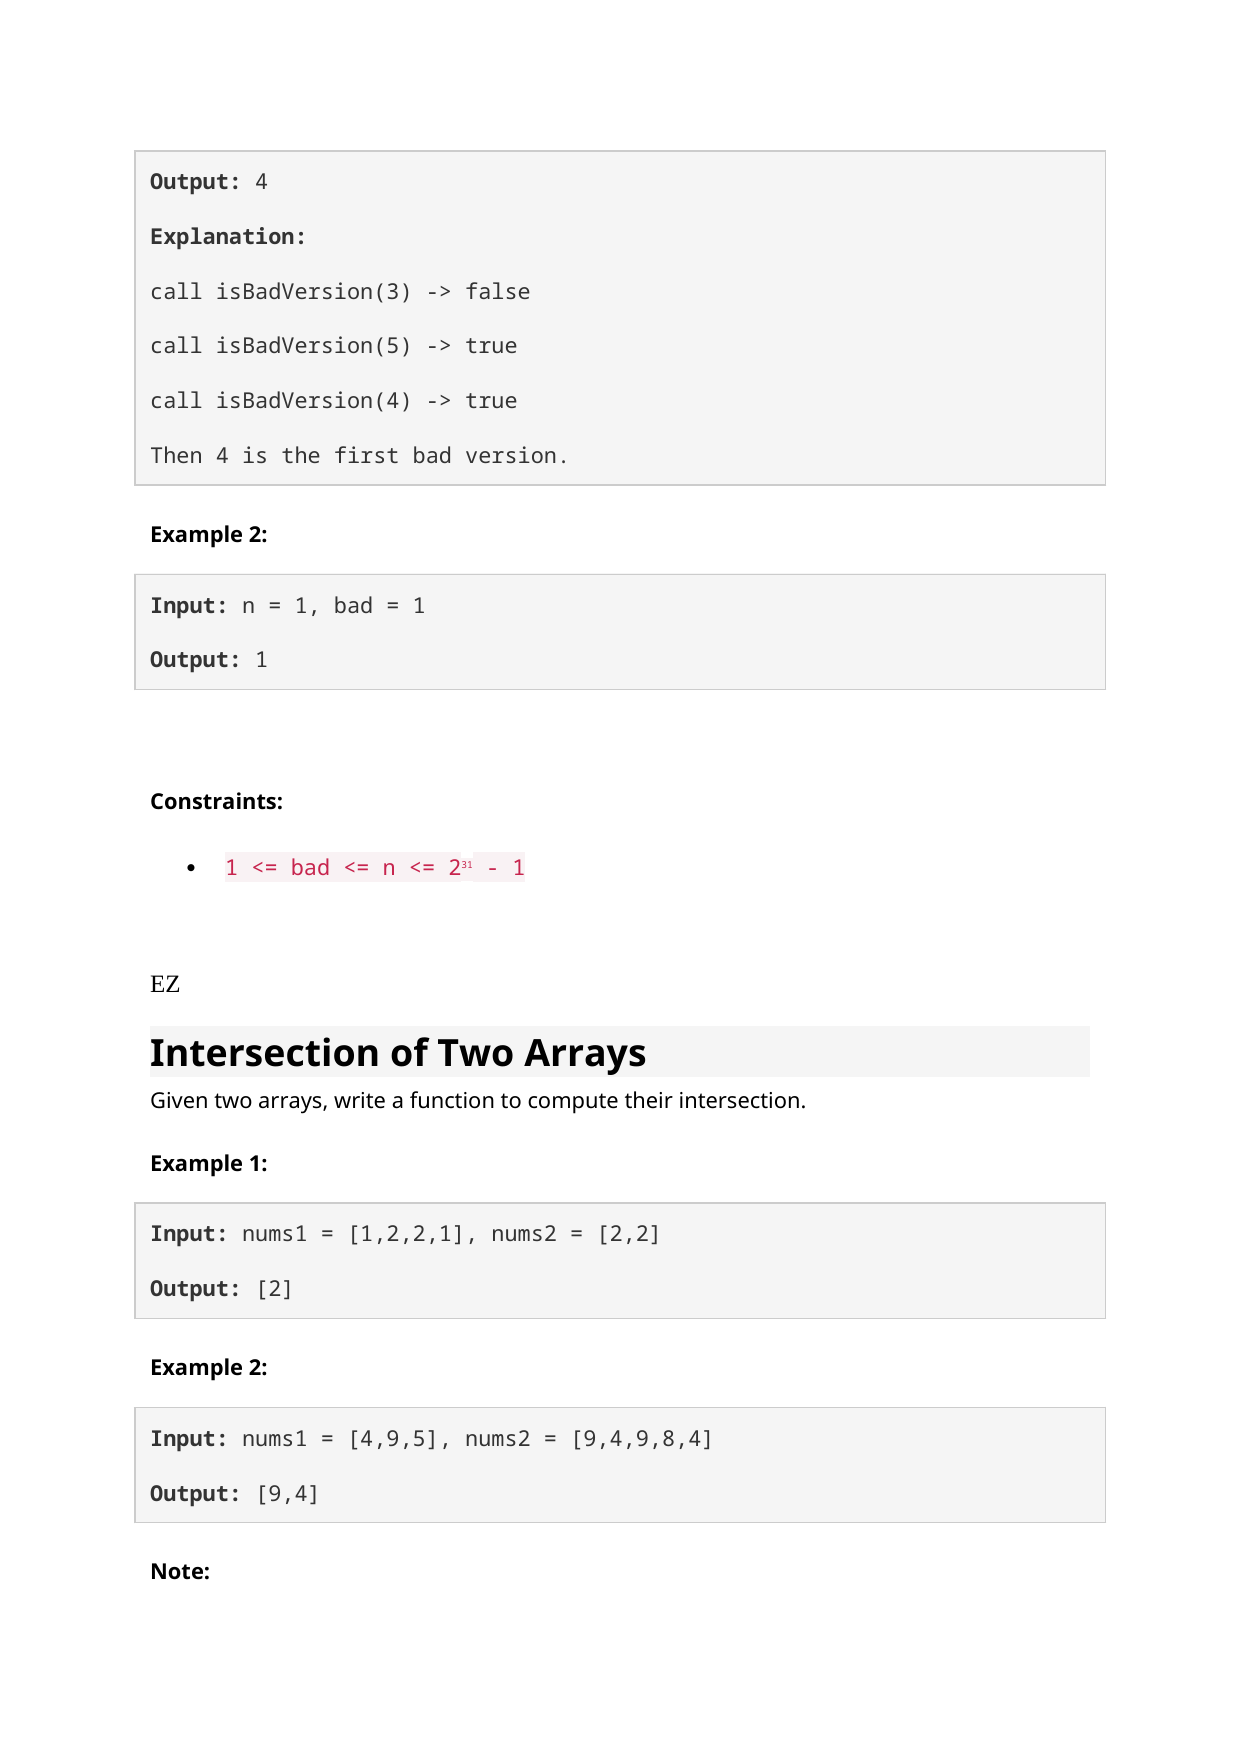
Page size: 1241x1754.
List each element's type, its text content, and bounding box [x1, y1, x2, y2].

text Output: [2] [136, 1257, 1105, 1318]
text Given two arrays, write a function to compute their intersection. [150, 1077, 1090, 1115]
text Intersection of Two Arrays [150, 1026, 1090, 1077]
text Output: 1 [136, 628, 1105, 689]
text Example 2: [150, 1344, 1090, 1382]
text call isBadVersion(3) -> false [136, 259, 1105, 306]
text EZ [150, 969, 1090, 997]
text Input: n = 1, bad = 1 [136, 575, 1105, 619]
text Example 1: [150, 1140, 1090, 1177]
text Input: nums1 = [1,2,2,1], nums2 = [2,2] [136, 1204, 1105, 1248]
text Explanation: [136, 205, 1105, 251]
list 1 <= bad <= n <= 231 - 1 [187, 844, 1090, 882]
text Output: [9,4] [136, 1461, 1105, 1522]
text Example 2: [150, 511, 1090, 548]
text Then 4 is the first bad version. [136, 424, 1105, 484]
text Constraints: [150, 778, 1090, 815]
text Output: 4 [136, 152, 1105, 196]
text call isBadVersion(5) -> true [136, 314, 1105, 360]
text Note: [150, 1548, 1090, 1586]
text call isBadVersion(4) -> true [136, 369, 1105, 415]
text Input: nums1 = [4,9,5], nums2 = [9,4,9,8,4] [136, 1408, 1105, 1453]
